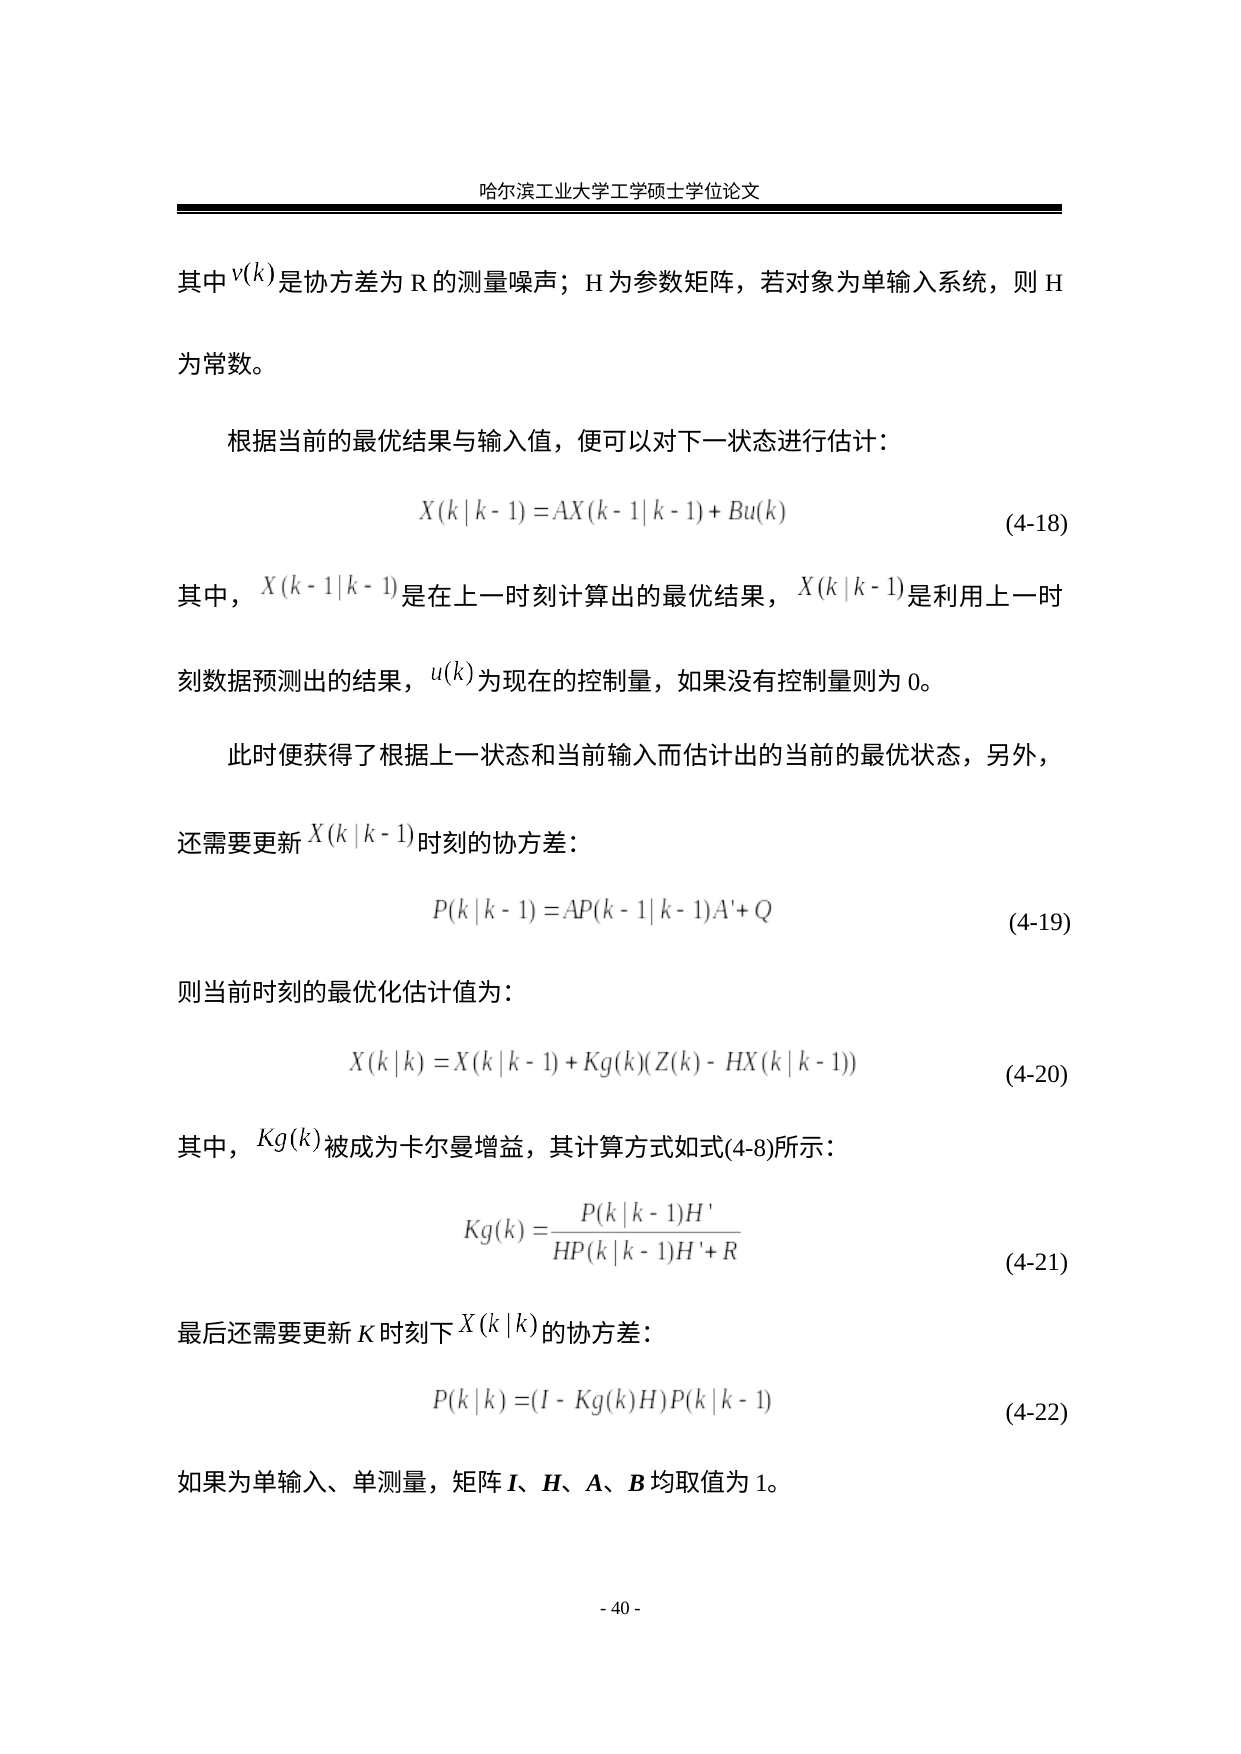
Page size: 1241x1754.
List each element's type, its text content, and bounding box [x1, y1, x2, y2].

text 则当前时刻的最优化估计值为： [177, 957, 1063, 1024]
text 其中是协方差为R的测量噪声；H为参数矩阵，若对象为单输入系统，则H为常数。 [177, 244, 1063, 397]
text 此时便获得了根据上一状态和当前输入而估计出的当前的最优状态，另外，还需要更新时刻的协方差： [177, 720, 1063, 872]
text 其中，是在上一时刻计算出的最优结果，是利用上一时刻数据预测出的结果，为现在的控制量，如果没有控制量则为0。 [177, 558, 1063, 711]
text 如果为单输入、单测量，矩阵I、H、A、B均取值为1。 [177, 1447, 1063, 1515]
text 根据当前的最优结果与输入值，便可以对下一状态进行估计： [177, 406, 1063, 474]
text 其中，被成为卡尔曼增益，其计算方式如式(4-8)所示： [177, 1109, 1063, 1177]
text 最后还需要更新K时刻下的协方差： [177, 1295, 1063, 1363]
